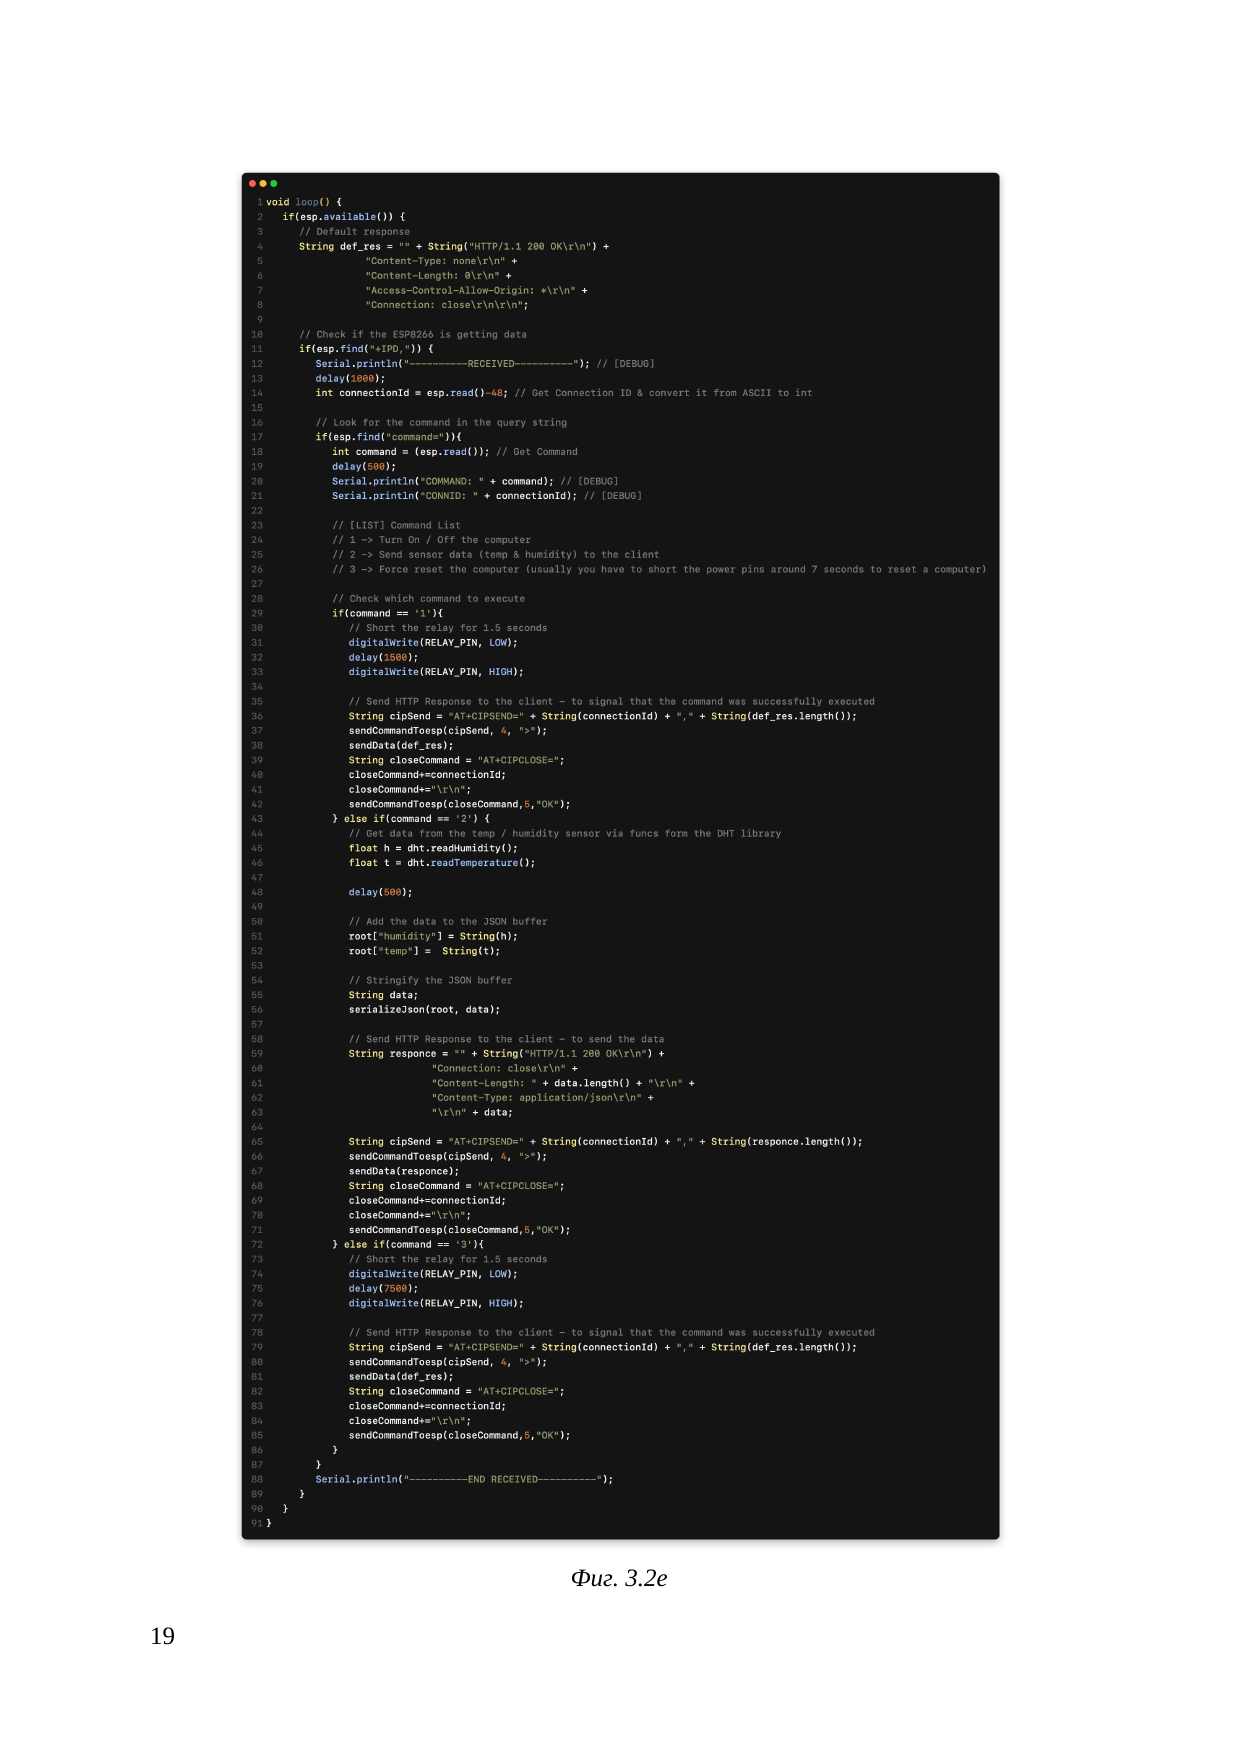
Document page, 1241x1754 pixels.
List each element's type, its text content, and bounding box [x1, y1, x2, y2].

text Фиг. 3.2е [150, 1563, 1090, 1591]
picture [218, 150, 1023, 1563]
